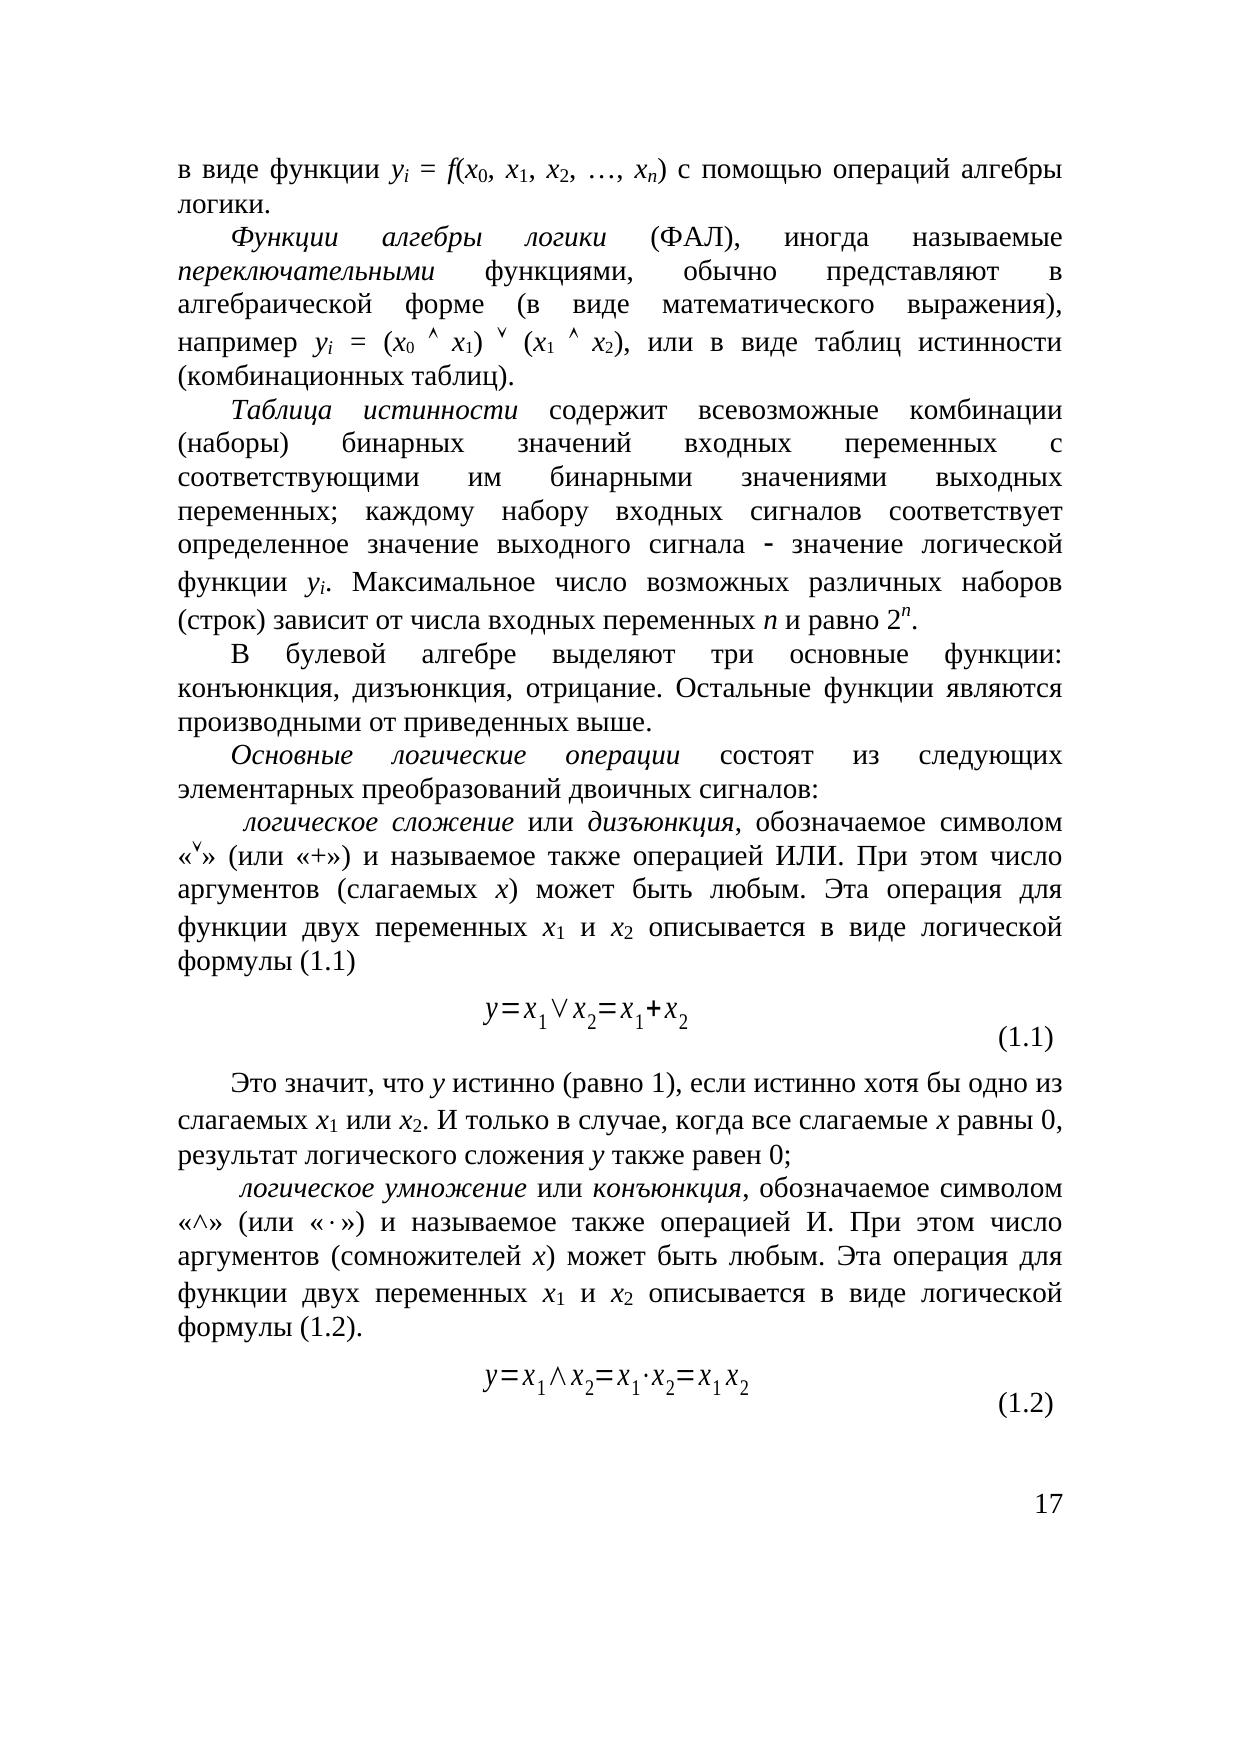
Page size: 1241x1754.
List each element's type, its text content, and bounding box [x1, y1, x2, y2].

text логическое умножение или конъюнкция, обозначаемое символом «˄» (или «») и называемое также операцией И. При этом число аргументов (сомножителей х) может быть любым. Эта операция для функции двух переменных x1 и x2 описывается в виде логической формулы (1.2). [177, 1170, 1063, 1343]
text логическое сложение или дизъюнкция, обозначаемое символом «» (или «+») и называемое также операцией ИЛИ. При этом число аргументов (слагаемых х) может быть любым. Эта операция для функции двух переменных x1 и x2 описывается в виде логической формулы (1.1) [177, 804, 1063, 977]
text (1.1) [398, 989, 1063, 1052]
text Основные логические операции состоят из следующих элементарных преобразований двоичных сигналов: [177, 737, 1063, 804]
text В булевой алгебре выделяют три основные функции: конъюнкция, дизъюнкция, отрицание. Остальные функции являются производными от приведенных выше. [177, 637, 1063, 737]
text Это значит, что у истинно (равно 1), если истинно хотя бы одно из слагаемых x1 или x2. И только в случае, когда все слагаемые х равны 0, результат логического сложения у также равен 0; [177, 1065, 1063, 1170]
text Таблица истинности содержит всевозможные комбинации (наборы) бинарных значений входных переменных с соответствующими им бинарными значениями выходных переменных; каждому набору входных сигналов соответствует определенное значение выходного сигнала значение логической функции уi. Максимальное число возможных различных наборов (строк) зависит от числа входных переменных п и равно 2п. [177, 392, 1063, 637]
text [177, 148, 1063, 219]
text (1.2) [398, 1356, 1063, 1419]
text Функции алгебры логики (ФАЛ), иногда называемые переключательными функциями, обычно представляют в алгебраической форме (в виде математического выражения), например yi = (x0 x1) (x1 x2), или в виде таблиц истинности (комбинационных таблиц). [177, 219, 1063, 392]
